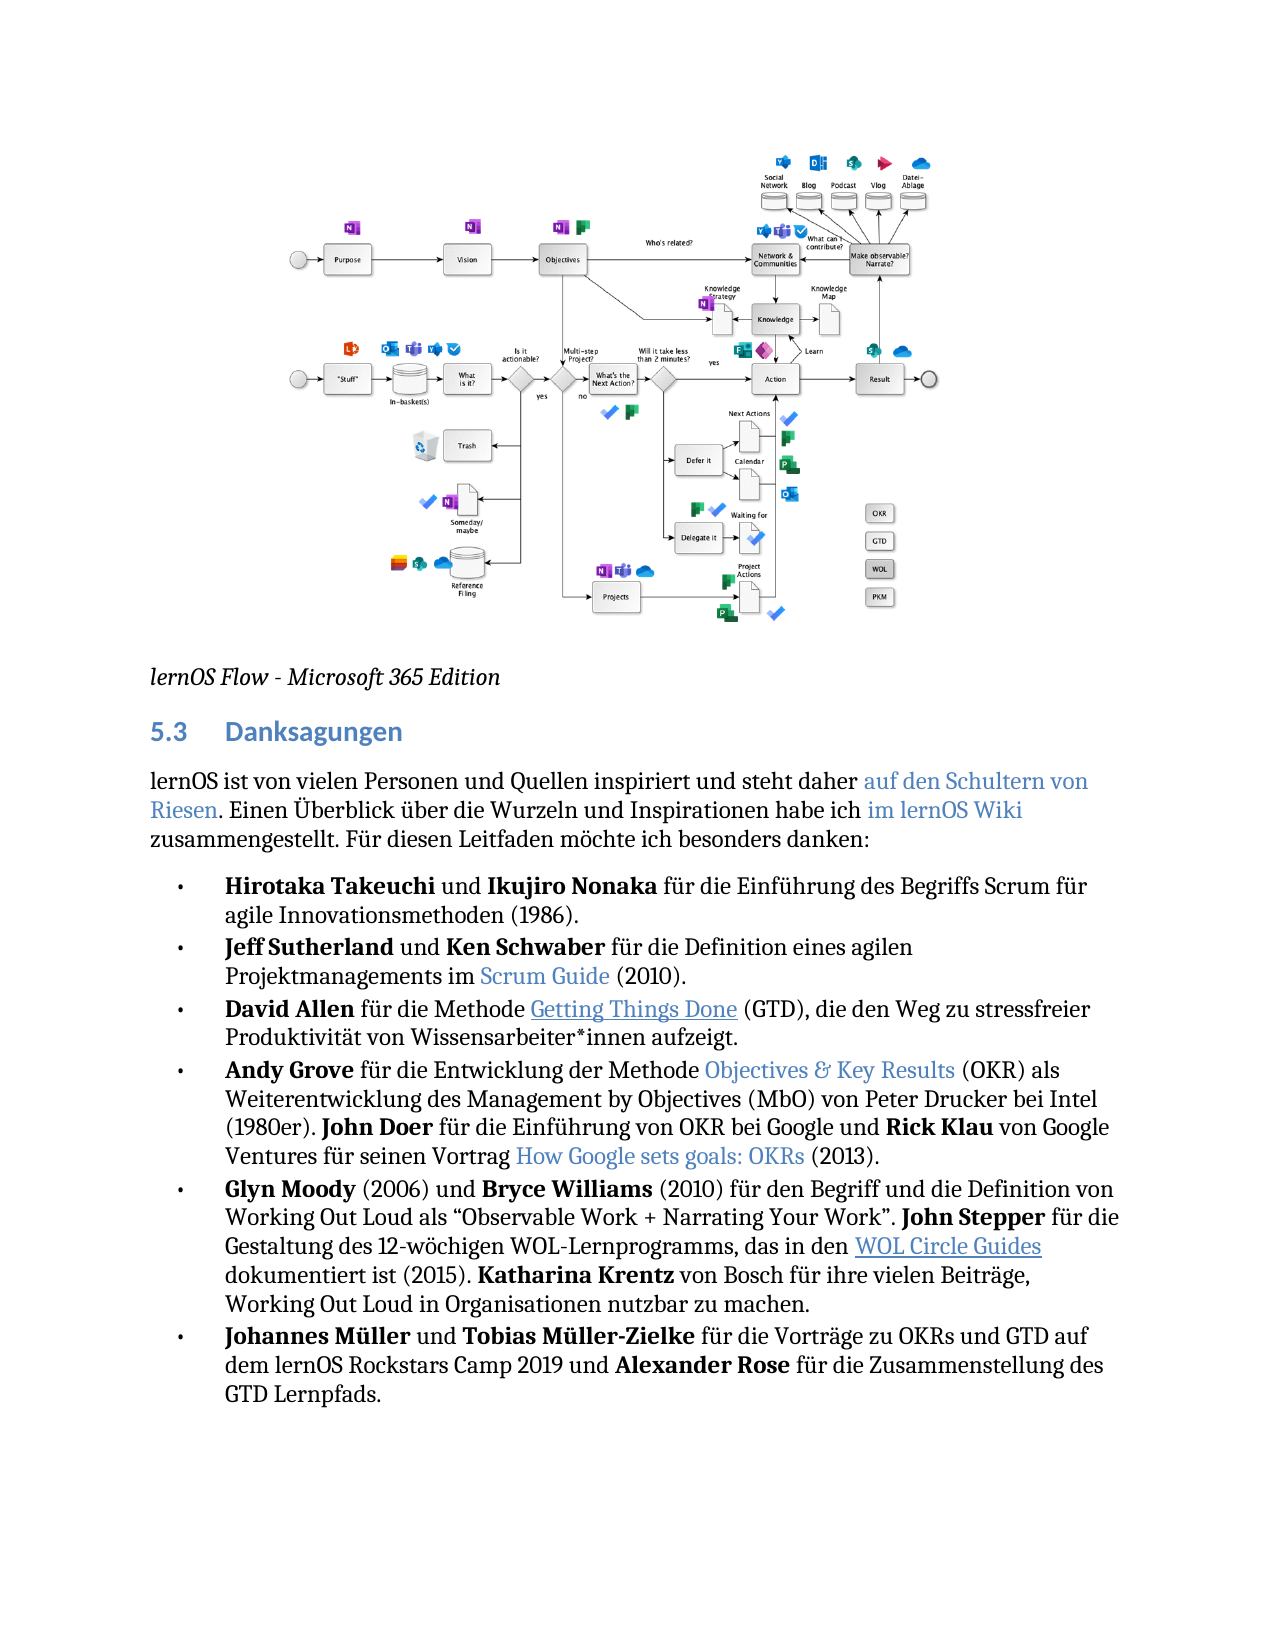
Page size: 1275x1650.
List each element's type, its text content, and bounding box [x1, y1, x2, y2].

list Hirotaka Takeuchi und Ikujiro Nonaka für die Einführung des Begriffs Scrum für agile Innovationsmethoden (1986). [175, 872, 1125, 929]
list Jeff Sutherland und Ken Schwaber für die Definition eines agilen Projektmanagements im Scrum Guide (2010). [175, 933, 1125, 991]
list Glyn Moody (2006) und Bryce Williams (2010) für den Begriff und die Definition von Working Out Loud als “Observable Work + Narrating Your Work”. John Stepper für die Gestaltung des 12-wöchigen WOL-Lernprogramms, das in den WOL Circle Guides dokumentiert ist (2015). Katharina Krentz von Bosch für ihre vielen Beiträge, Working Out Loud in Organisationen nutzbar zu machen. [175, 1174, 1125, 1318]
list David Allen für die Methode Getting Things Done (GTD), die den Weg zu stressfreier Produktivität von Wissensarbeiter*innen aufzeigt. [175, 994, 1125, 1052]
picture [168, 150, 1044, 643]
list Andy Grove für die Entwicklung der Methode Objectives & Key Results (OKR) als Weiterentwicklung des Management by Objectives (MbO) von Peter Drucker bei Intel (1980er). John Doer für die Einführung von OKR bei Google und Rick Klau von Google Ventures für seinen Vortrag How Google sets goals: OKRs (2013). [175, 1056, 1125, 1171]
subtitle 5.3 Danksagungen [150, 713, 1125, 748]
text lernOS Flow - Microsoft 365 Edition [150, 663, 1125, 692]
list Johannes Müller und Tobias Müller-Zielke für die Vorträge zu OKRs und GTD auf dem lernOS Rockstars Camp 2019 und Alexander Rose für die Zusammenstellung des GTD Lernpfads. [175, 1322, 1125, 1408]
text lernOS ist von vielen Personen und Quellen inspiriert und steht daher auf den Schultern von Riesen. Einen Überblick über die Wurzeln und Inspirationen habe ich im lernOS Wiki zusammengestellt. Für diesen Leitfaden möchte ich besonders danken: [150, 767, 1125, 853]
